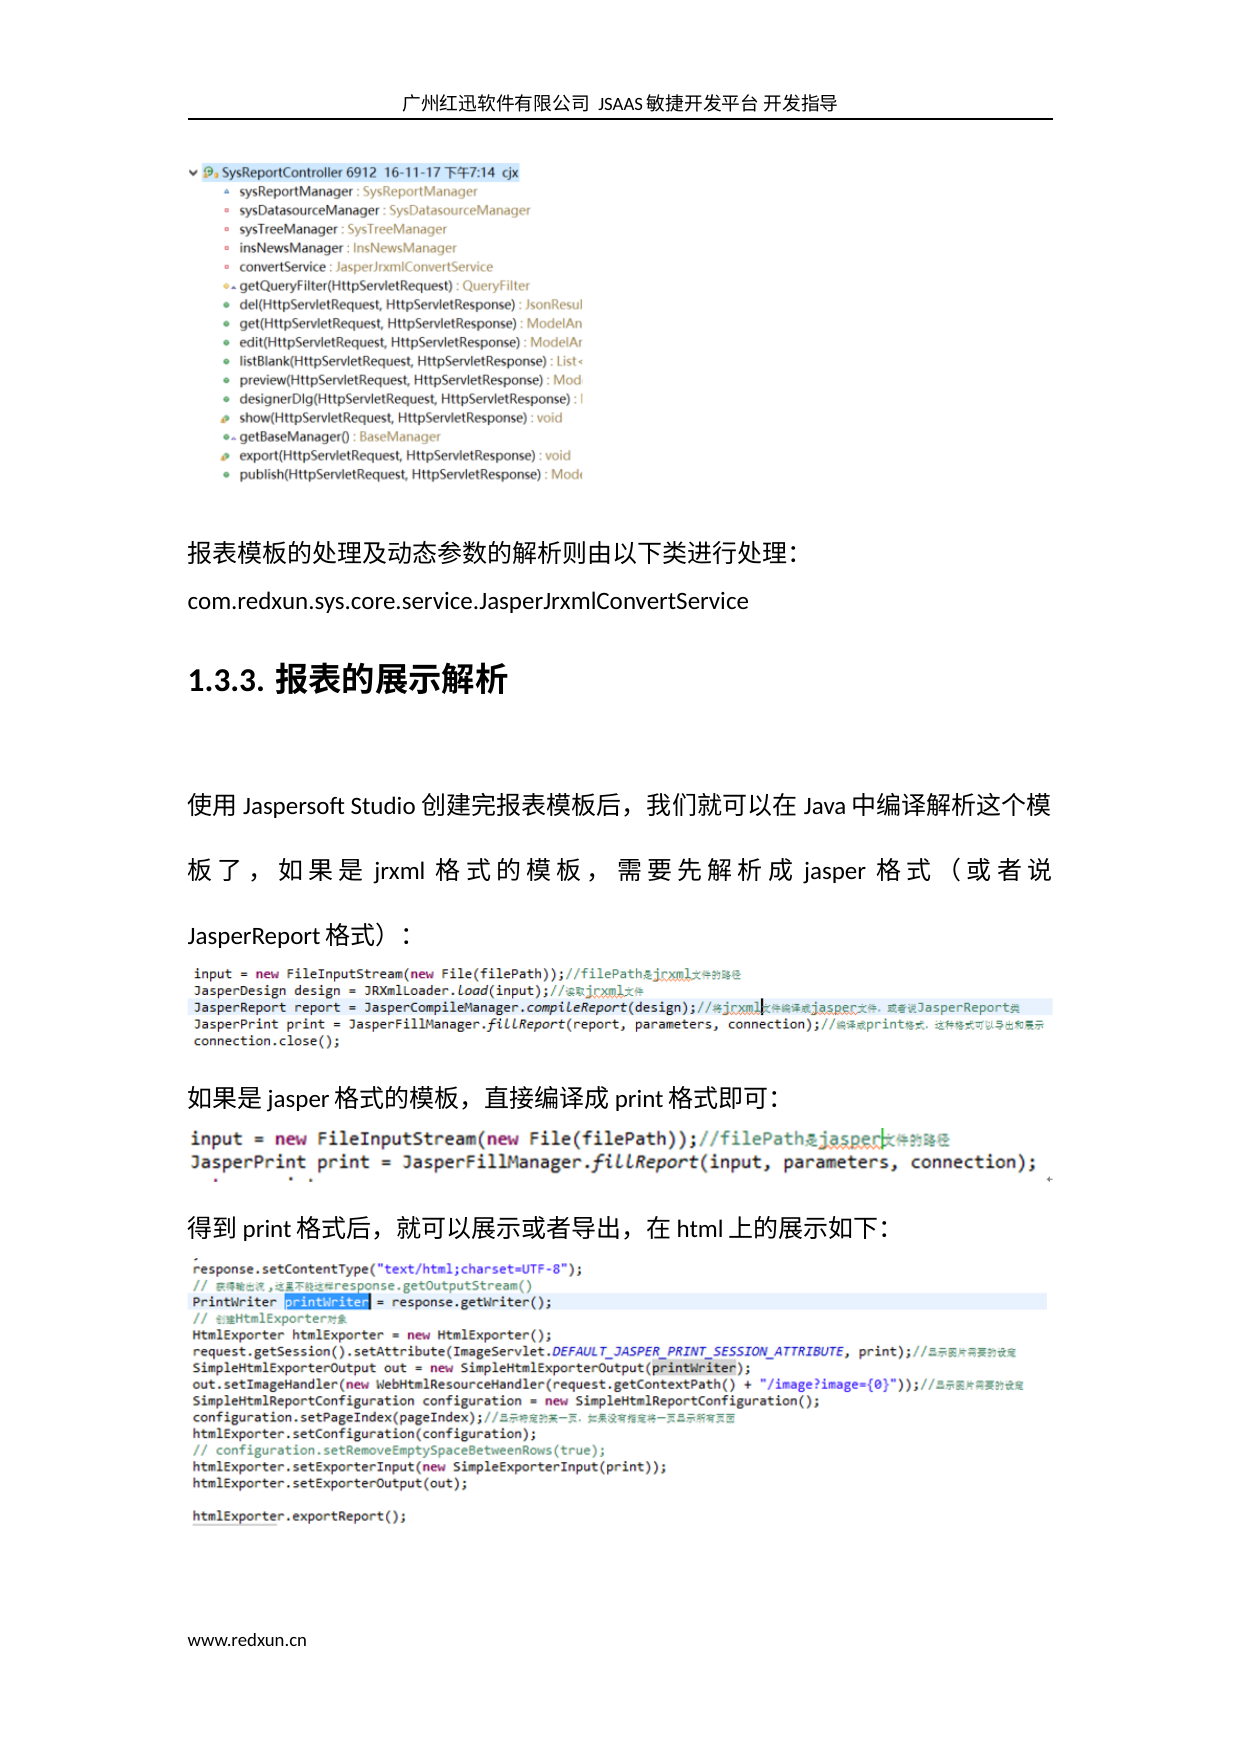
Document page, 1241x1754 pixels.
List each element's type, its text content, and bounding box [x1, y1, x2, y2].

text 如果是jasper格式的模板，直接编译成print格式即可： [187, 1064, 1053, 1128]
subtitle 报表的展示解析 [187, 644, 1053, 709]
text com.redxun.sys.core.service.JasperJrxmlConvertService [187, 584, 1053, 617]
text 得到print格式后，就可以展示或者导出，在html上的展示如下： [187, 1194, 1053, 1259]
picture [187, 1128, 1053, 1183]
text 报表模板的处理及动态参数的解析则由以下类进行处理： [187, 519, 1053, 584]
picture [187, 966, 1053, 1052]
text 使用Jaspersoft Studio创建完报表模板后，我们就可以在Java中编译解析这个模板了，如果是jrxml格式的模板，需要先解析成jasper格式（或者说JasperReport格式）： [187, 771, 1053, 966]
picture [187, 162, 583, 491]
picture [187, 1258, 1048, 1528]
